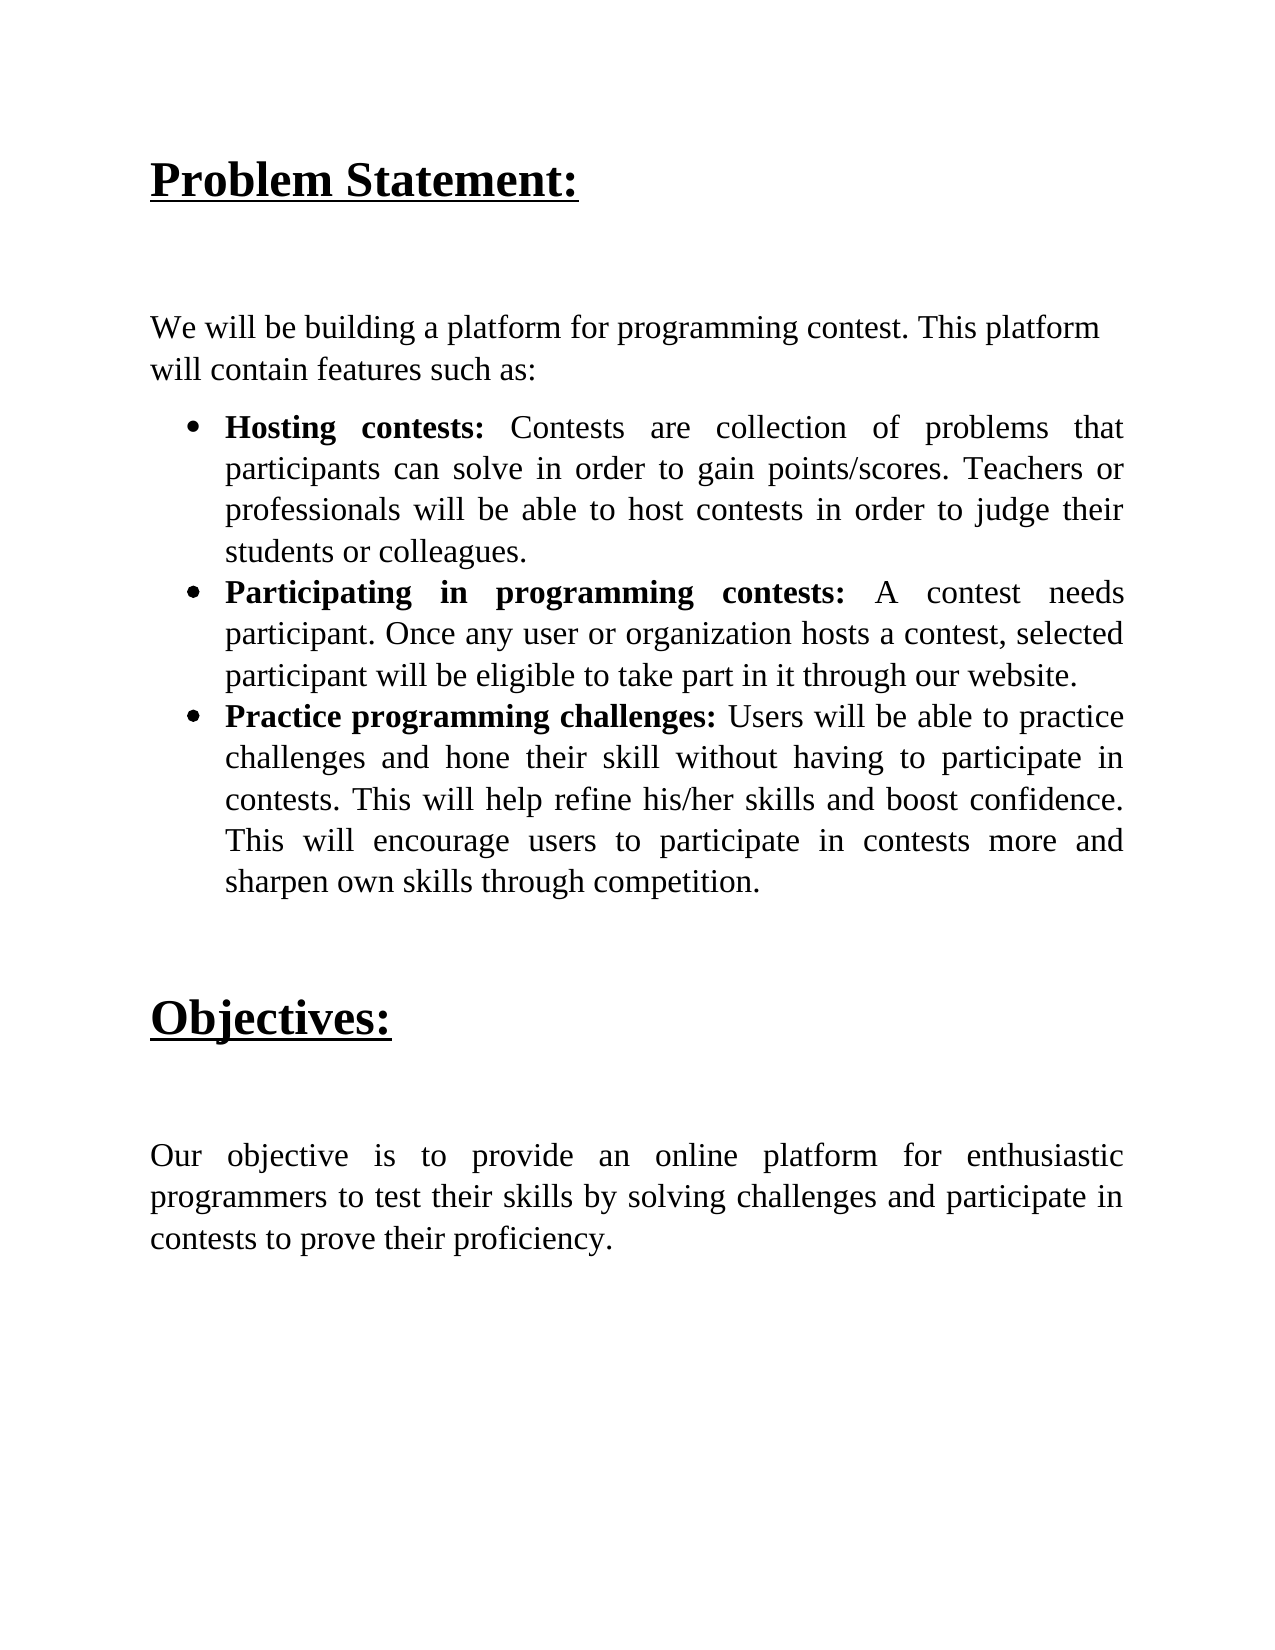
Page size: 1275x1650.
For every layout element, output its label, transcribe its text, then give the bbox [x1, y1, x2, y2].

list Hosting contests: Contests are collection of problems that participants can solve in order to gain points/scores. Teachers or professionals will be able to host contests in order to judge their students or colleagues. [187, 407, 1125, 569]
list Participating in programming contests: A contest needs participant. Once any user or organization hosts a contest, selected participant will be eligible to take part in it through our website. [187, 572, 1125, 693]
text Our objective is to provide an online platform for enthusiastic programmers to test their skills by solving challenges and participate in contests to prove their proficiency. [150, 1135, 1125, 1256]
text Problem Statement: [150, 150, 1125, 207]
list Practice programming challenges: Users will be able to practice challenges and hone their skill without having to participate in contests. This will help refine his/her skills and boost confidence. This will encourage users to participate in contests more and sharpen own skills through competition. [187, 696, 1125, 900]
text Objectives: [150, 988, 1125, 1046]
text We will be building a platform for programming contest. This platform will contain features such as: [150, 307, 1125, 387]
